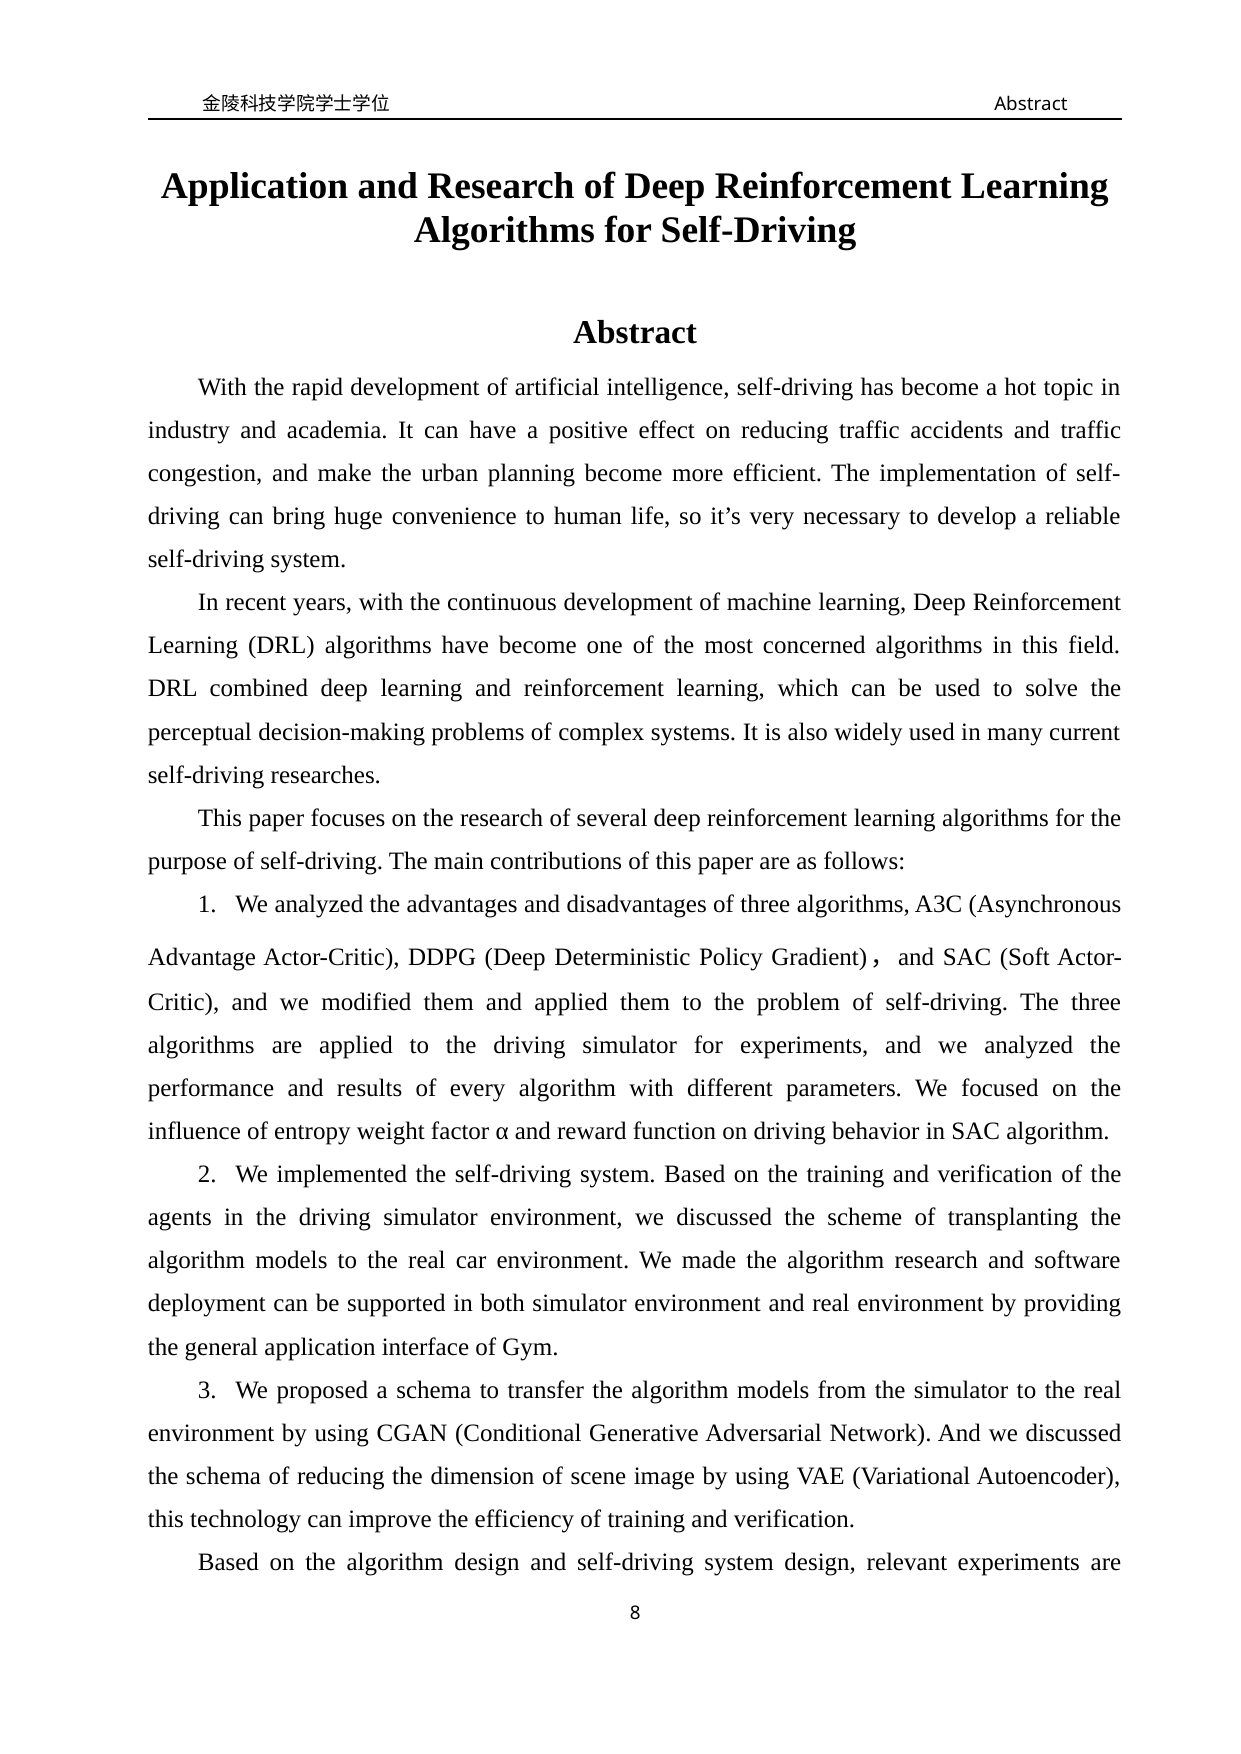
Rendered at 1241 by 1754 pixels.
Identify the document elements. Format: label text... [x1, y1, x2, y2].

subtitle Abstract [148, 312, 1122, 351]
text With the rapid development of artificial intelligence, self-driving has become a hot topic in industry and academia. It can have a positive effect on reducing traffic accidents and traffic congestion, and make the urban planning become more efficient. The implementation of self-driving can bring huge convenience to human life, so it’s very necessary to develop a reliable self-driving system. [148, 372, 1122, 573]
text In recent years, with the continuous development of machine learning, Deep Reinforcement Learning (DRL) algorithms have become one of the most concerned algorithms in this field. DRL combined deep learning and reinforcement learning, which can be used to solve the perceptual decision-making problems of complex systems. It is also widely used in many current self-driving researches. [148, 587, 1122, 788]
text 2. We implemented the self-driving system. Based on the training and verification of the agents in the driving simulator environment, we discussed the scheme of transplanting the algorithm models to the real car environment. We made the algorithm research and software deployment can be supported in both simulator environment and real environment by providing the general application interface of Gym. [148, 1159, 1122, 1360]
text 1. We analyzed the advantages and disadvantages of three algorithms, A3C (Asynchronous Advantage Actor-Critic), DDPG (Deep Deterministic Policy Gradient)，and SAC (Soft Actor-Critic), and we modified them and applied them to the problem of self-driving. The three algorithms are applied to the driving simulator for experiments, and we analyzed the performance and results of every algorithm with different parameters. We focused on the influence of entropy weight factor α and reward function on driving behavior in SAC algorithm. [148, 889, 1122, 1145]
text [148, 1547, 1122, 1576]
text Application and Research of Deep Reinforcement Learning Algorithms for Self-Driving [148, 164, 1122, 250]
text 3. We proposed a schema to transfer the algorithm models from the simulator to the real environment by using CGAN (Conditional Generative Adversarial Network). And we discussed the schema of reducing the dimension of scene image by using VAE (Variational Autoencoder), this technology can improve the efficiency of training and verification. [148, 1375, 1122, 1533]
text This paper focuses on the research of several deep reinforcement learning algorithms for the purpose of self-driving. The main contributions of this paper are as follows: [148, 803, 1122, 875]
